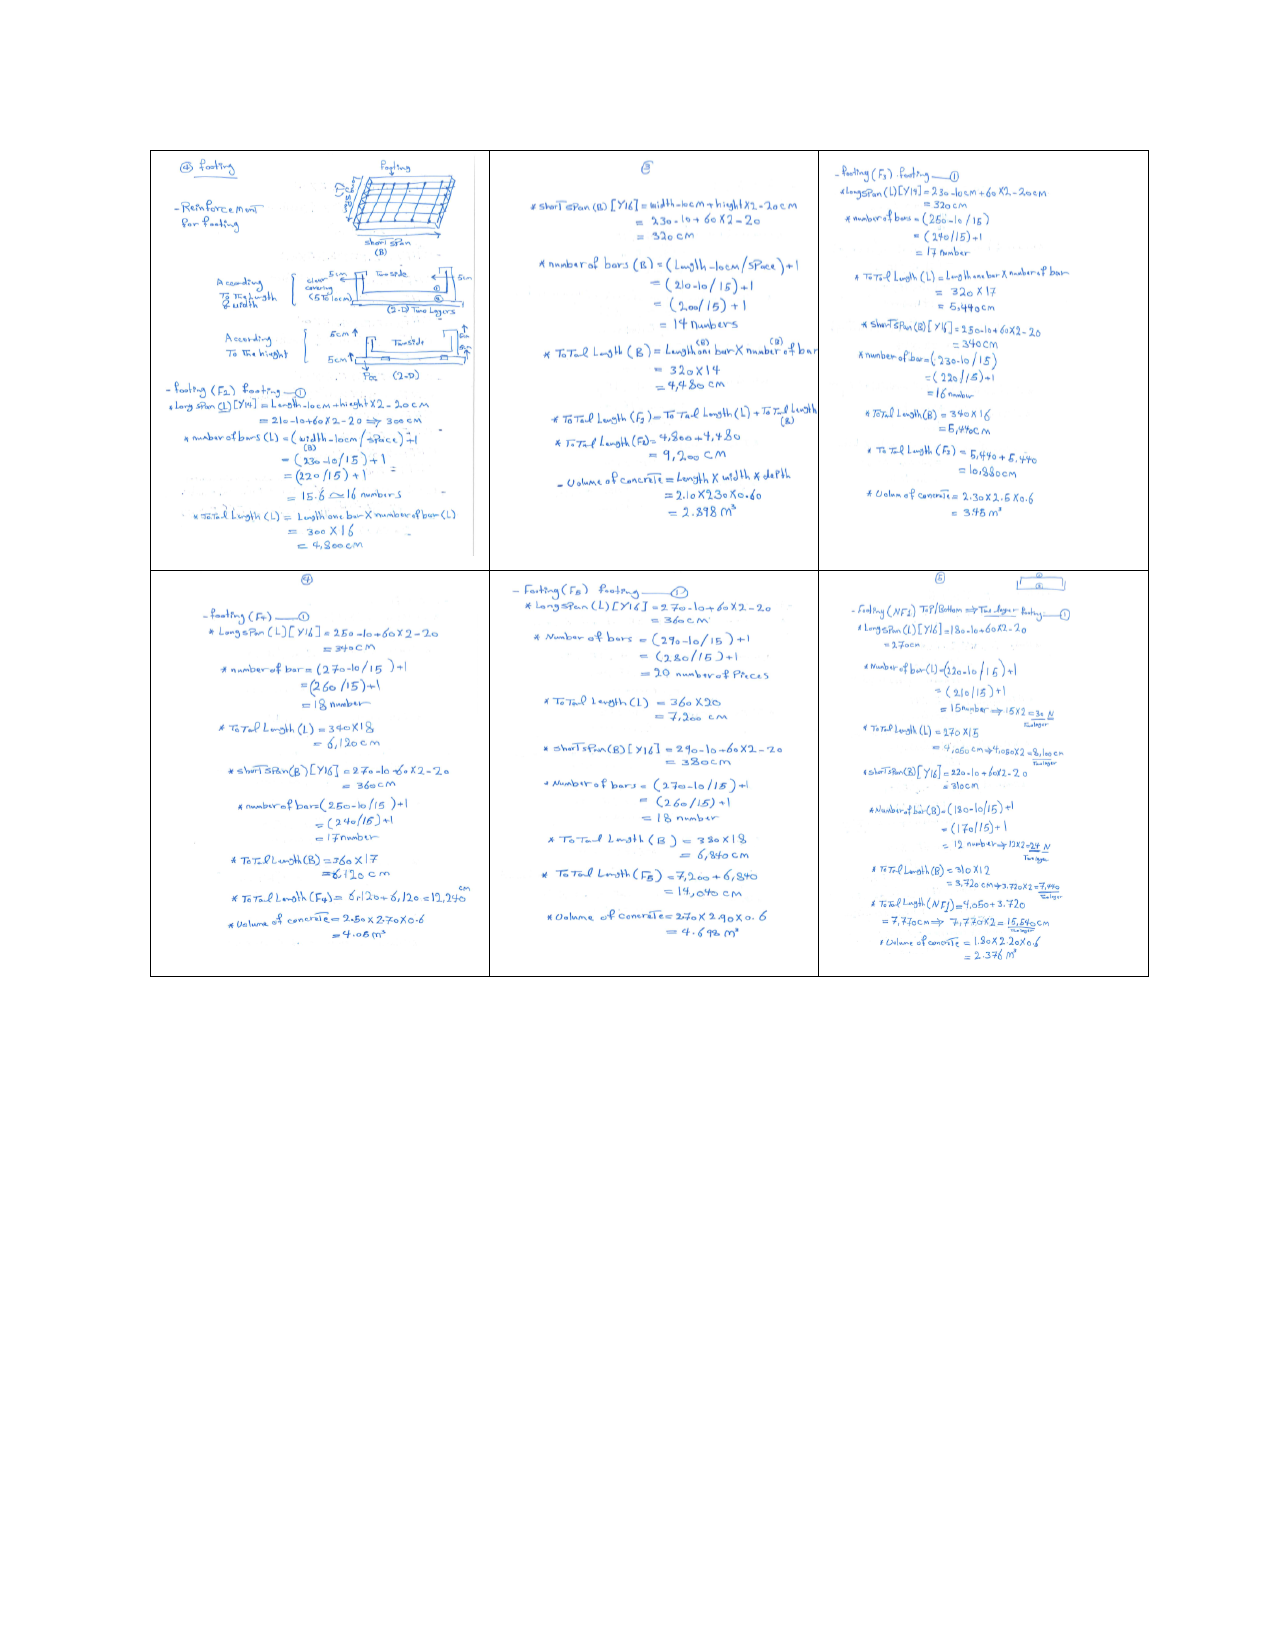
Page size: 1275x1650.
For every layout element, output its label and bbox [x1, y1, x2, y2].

picture [501, 151, 818, 526]
picture [829, 151, 1070, 526]
table_cell [151, 571, 489, 976]
table_header [151, 151, 489, 570]
table_header [490, 151, 818, 570]
picture [501, 571, 817, 946]
table_cell [490, 571, 818, 976]
table_cell [819, 571, 1148, 976]
picture [161, 571, 478, 946]
picture [829, 571, 1070, 962]
picture [161, 151, 476, 556]
table_header [819, 151, 1148, 570]
